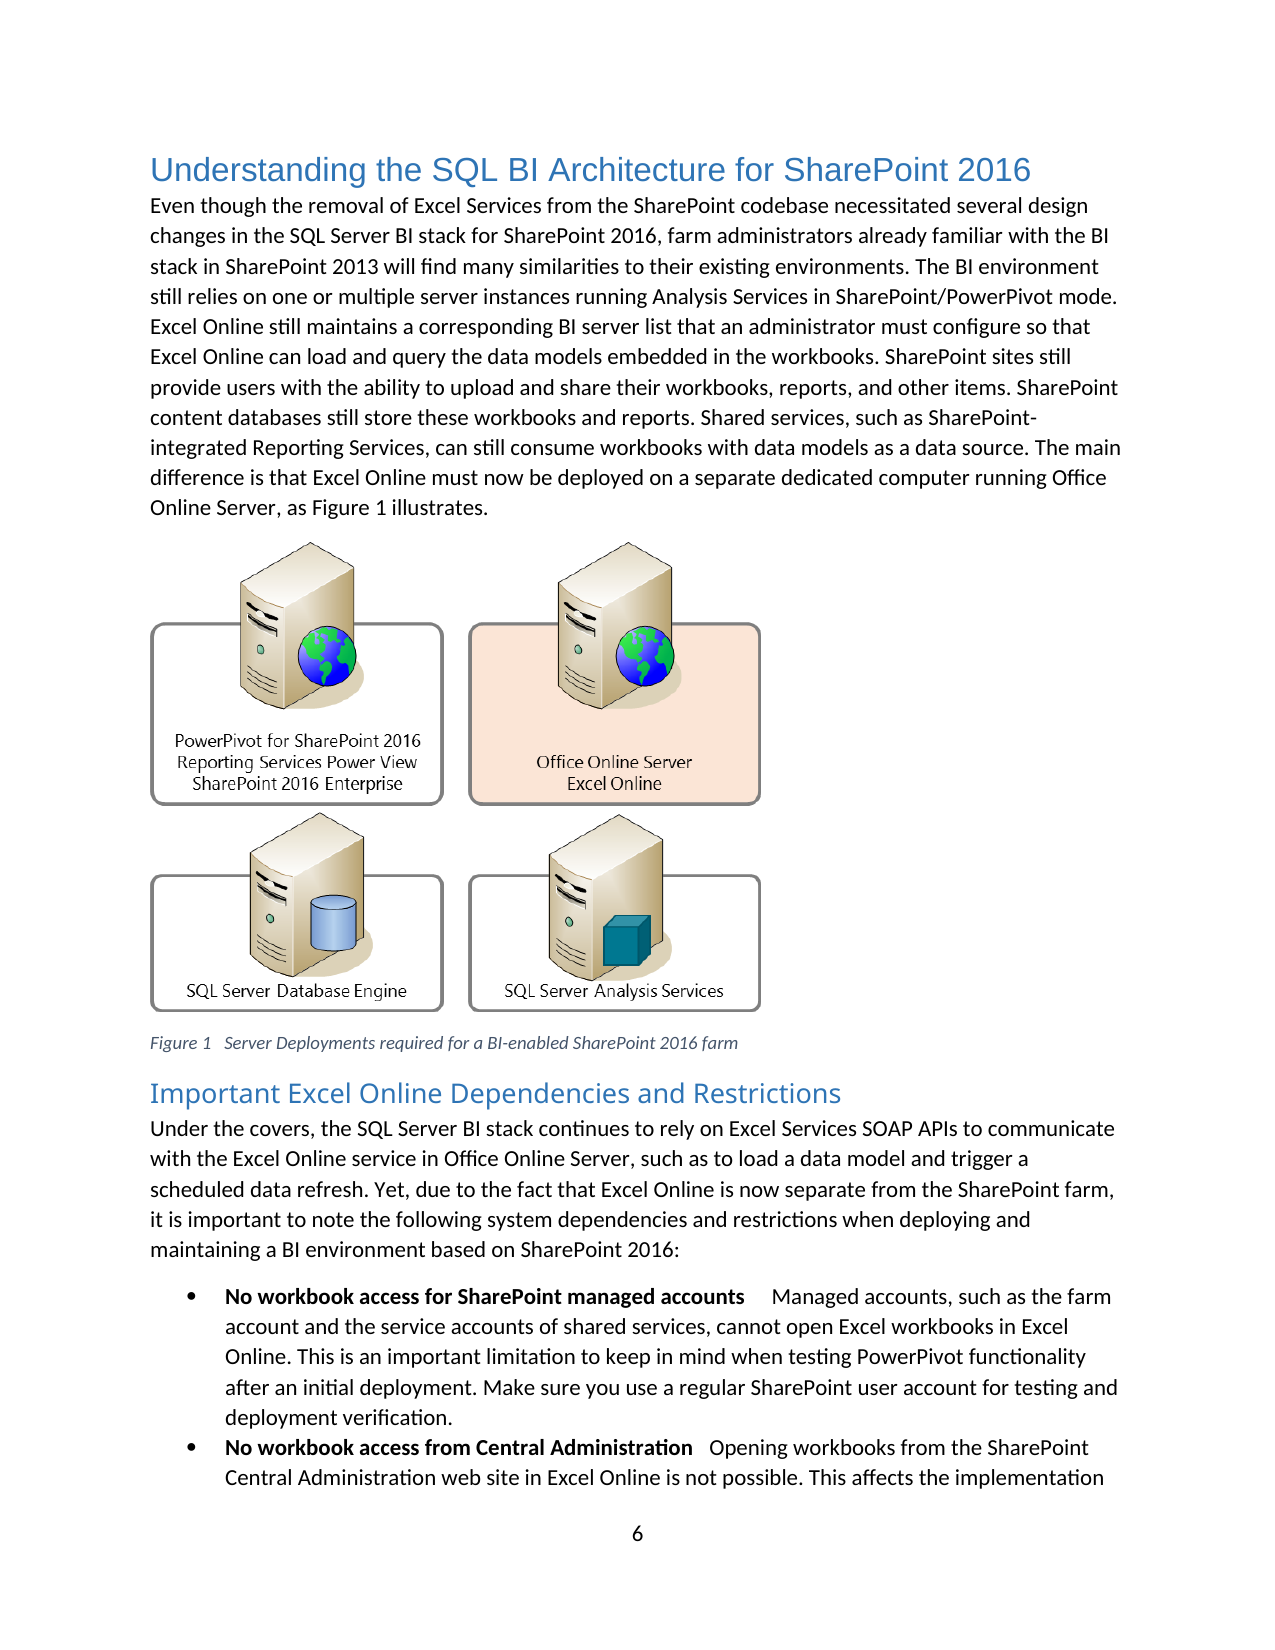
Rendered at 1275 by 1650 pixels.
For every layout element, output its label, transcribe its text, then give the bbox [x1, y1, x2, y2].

picture [150, 540, 761, 1012]
text Figure 1 Server Deployments required for a BI-enabled SharePoint 2016 farm [150, 1031, 1125, 1054]
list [187, 1433, 1125, 1491]
list No workbook access for SharePoint managed accounts Managed accounts, such as the farm account and the service accounts of shared services, cannot open Excel workbooks in Excel Online. This is an important limitation to keep in mind when testing PowerPivot functionality after an initial deployment. Make sure you use a regular SharePoint user account for testing and deployment verification. [187, 1282, 1125, 1431]
text Even though the removal of Excel Services from the SharePoint codebase necessitated several design changes in the SQL Server BI stack for SharePoint 2016, farm administrators already familiar with the BI stack in SharePoint 2013 will find many similarities to their existing environments. The BI environment still relies on one or multiple server instances running Analysis Services in SharePoint/PowerPivot mode. Excel Online still maintains a corresponding BI server list that an administrator must configure so that Excel Online can load and query the data models embedded in the workbooks. SharePoint sites still provide users with the ability to upload and share their workbooks, reports, and other items. SharePoint content databases still store these workbooks and reports. Shared services, such as SharePoint-integrated Reporting Services, can still consume workbooks with data models as a data source. The main difference is that Excel Online must now be deployed on a separate dedicated computer running Office Online Server, as Figure 1 illustrates. [150, 191, 1125, 522]
text Under the covers, the SQL Server BI stack continues to rely on Excel Services SOAP APIs to communicate with the Excel Online service in Office Online Server, such as to load a data model and trigger a scheduled data refresh. Yet, due to the fact that Excel Online is now separate from the SharePoint farm, it is important to note the following system dependencies and restrictions when deploying and maintaining a BI environment based on SharePoint 2016: [150, 1114, 1125, 1263]
subtitle Important Excel Online Dependencies and Restrictions [150, 1074, 1125, 1111]
subtitle Understanding the SQL BI Architecture for SharePoint 2016 [150, 150, 1125, 188]
